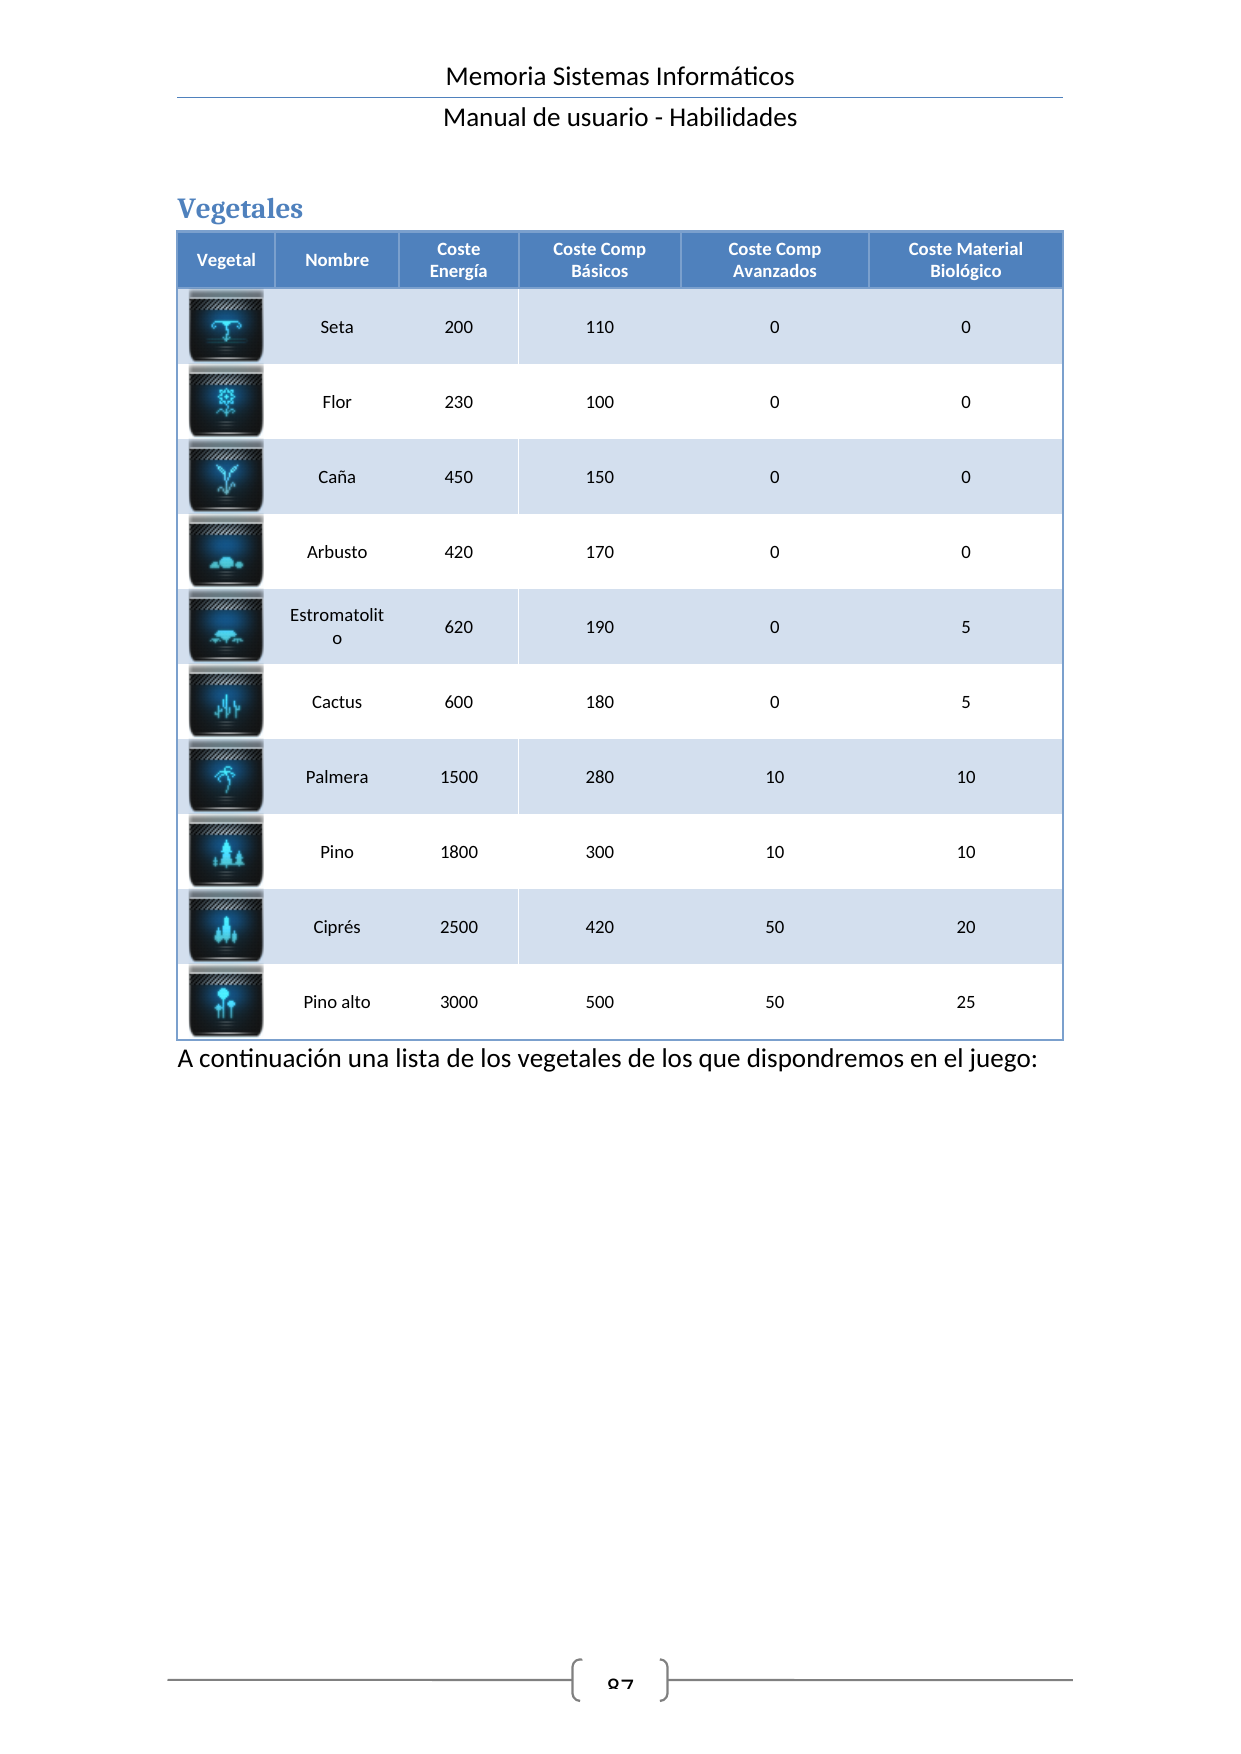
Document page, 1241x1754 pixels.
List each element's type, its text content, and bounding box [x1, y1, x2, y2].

table_cell 300 [519, 814, 681, 889]
table_cell 0 [681, 364, 869, 439]
table_cell 0 [869, 289, 1062, 364]
table_cell 10 [681, 814, 869, 889]
table_cell [264, 739, 275, 814]
table_cell 190 [519, 589, 681, 664]
table_header Nombre [276, 233, 398, 287]
table_cell [178, 514, 188, 589]
table_cell 280 [519, 739, 681, 814]
table_cell 10 [681, 739, 869, 814]
table_header Coste Comp Avanzados [682, 233, 868, 287]
table_cell 180 [519, 664, 681, 739]
subtitle Vegetales [177, 192, 1063, 225]
table_cell 3000 [399, 964, 518, 1039]
table_cell 1800 [399, 814, 518, 889]
table_cell Pino alto [275, 964, 399, 1039]
table_cell [178, 964, 188, 1039]
table_cell [264, 364, 275, 439]
table_cell [178, 364, 188, 439]
table_cell [178, 589, 188, 664]
table_cell [264, 964, 275, 1039]
table_cell [264, 664, 275, 739]
table_cell [264, 889, 275, 964]
table_cell 450 [399, 439, 518, 514]
table_cell 0 [681, 289, 869, 364]
table_cell 0 [869, 439, 1062, 514]
table_cell Flor [275, 364, 399, 439]
table_cell Seta [275, 289, 399, 364]
table_cell 0 [681, 589, 869, 664]
table_cell 230 [399, 364, 518, 439]
table_header Coste Energía [400, 233, 518, 287]
table_cell Caña [275, 439, 399, 514]
text A continuación una lista de los vegetales de los que dispondremos en el juego: [177, 1041, 1063, 1074]
table_cell [178, 814, 188, 889]
table_cell 5 [869, 664, 1062, 739]
table_cell 150 [519, 439, 681, 514]
table_cell Arbusto [275, 514, 399, 589]
table_cell 0 [869, 514, 1062, 589]
table_cell 10 [869, 814, 1062, 889]
table_cell 25 [869, 964, 1062, 1039]
table_cell 0 [681, 439, 869, 514]
table_cell Ciprés [275, 889, 399, 964]
table_header Coste Material Biológico [870, 233, 1062, 287]
table_cell 500 [519, 964, 681, 1039]
table_cell [264, 439, 275, 514]
table_header Coste Comp Básicos [520, 233, 680, 287]
table_cell 420 [399, 514, 518, 589]
table_cell [178, 664, 188, 739]
table_cell 420 [519, 889, 681, 964]
table_cell 5 [869, 589, 1062, 664]
table_cell 0 [681, 514, 869, 589]
table_cell Pino [275, 814, 399, 889]
table_cell Palmera [275, 739, 399, 814]
table_cell [178, 739, 188, 814]
table_cell 170 [519, 514, 681, 589]
table_cell [178, 889, 188, 964]
table_cell Cactus [275, 664, 399, 739]
table_cell 110 [519, 289, 681, 364]
table_header Vegetal [178, 233, 274, 287]
table_cell [178, 439, 188, 514]
table_cell 100 [519, 364, 681, 439]
table_cell [264, 589, 275, 664]
table_cell 0 [869, 364, 1062, 439]
table_cell Estromatolito [275, 589, 399, 664]
table_cell [264, 814, 275, 889]
table_cell 50 [681, 964, 869, 1039]
table_cell [264, 514, 275, 589]
table_cell [264, 289, 275, 364]
table_cell 0 [681, 664, 869, 739]
picture [188, 288, 264, 1039]
table_cell 10 [869, 739, 1062, 814]
table_cell 600 [399, 664, 518, 739]
table_cell 20 [869, 889, 1062, 964]
table_cell 200 [399, 289, 518, 364]
table_cell 1500 [399, 739, 518, 814]
table_cell 620 [399, 589, 518, 664]
table_cell 2500 [399, 889, 518, 964]
table_cell 50 [681, 889, 869, 964]
table_cell [178, 289, 188, 364]
